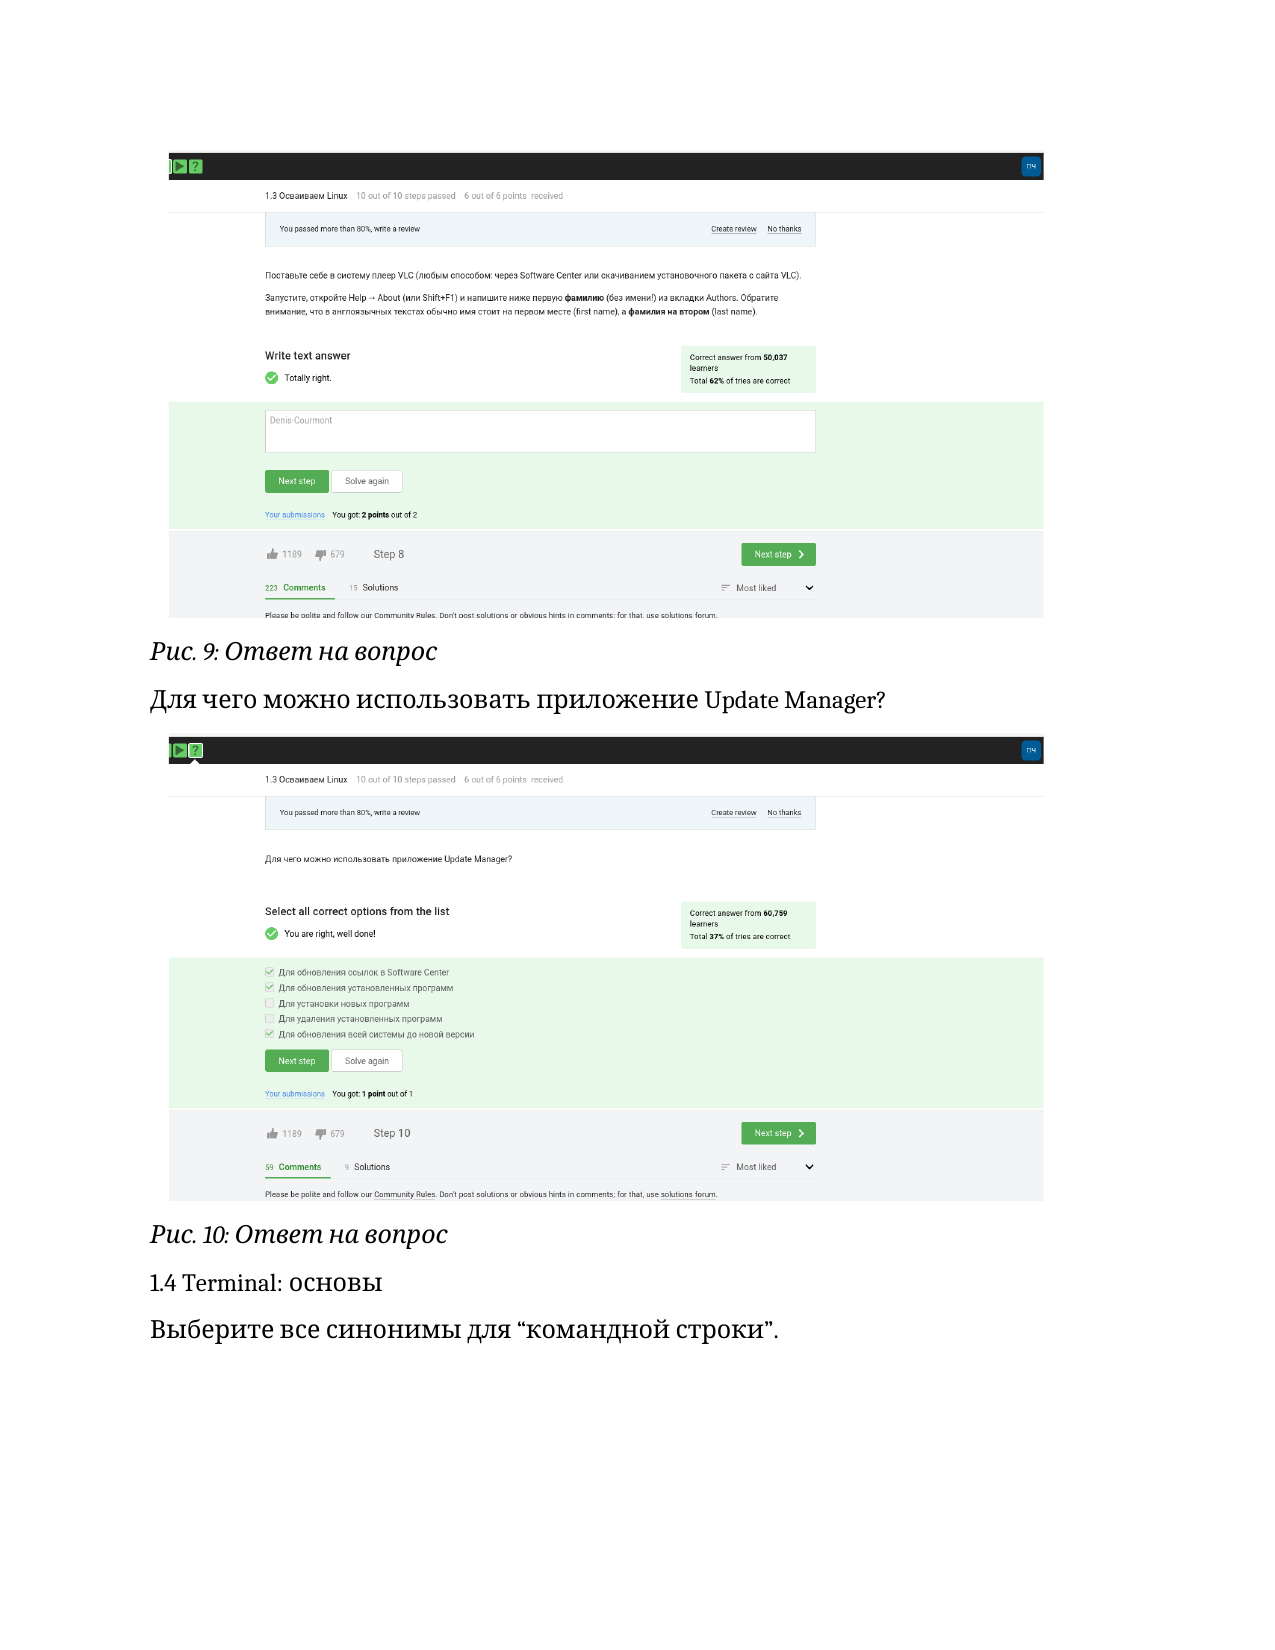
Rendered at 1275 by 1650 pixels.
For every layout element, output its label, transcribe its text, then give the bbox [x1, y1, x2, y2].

text 1.4 Terminal: основы [150, 1269, 1125, 1297]
text Рис. 9: Ответ на вопрос [150, 638, 1125, 667]
text Для чего можно использовать приложение Update Manager? [150, 686, 1125, 714]
text Выберите все синонимы для “командной строки”. [150, 1316, 1125, 1345]
picture [168, 733, 1044, 1201]
text Рис. 10: Ответ на вопрос [150, 1221, 1125, 1250]
picture [168, 150, 1044, 618]
